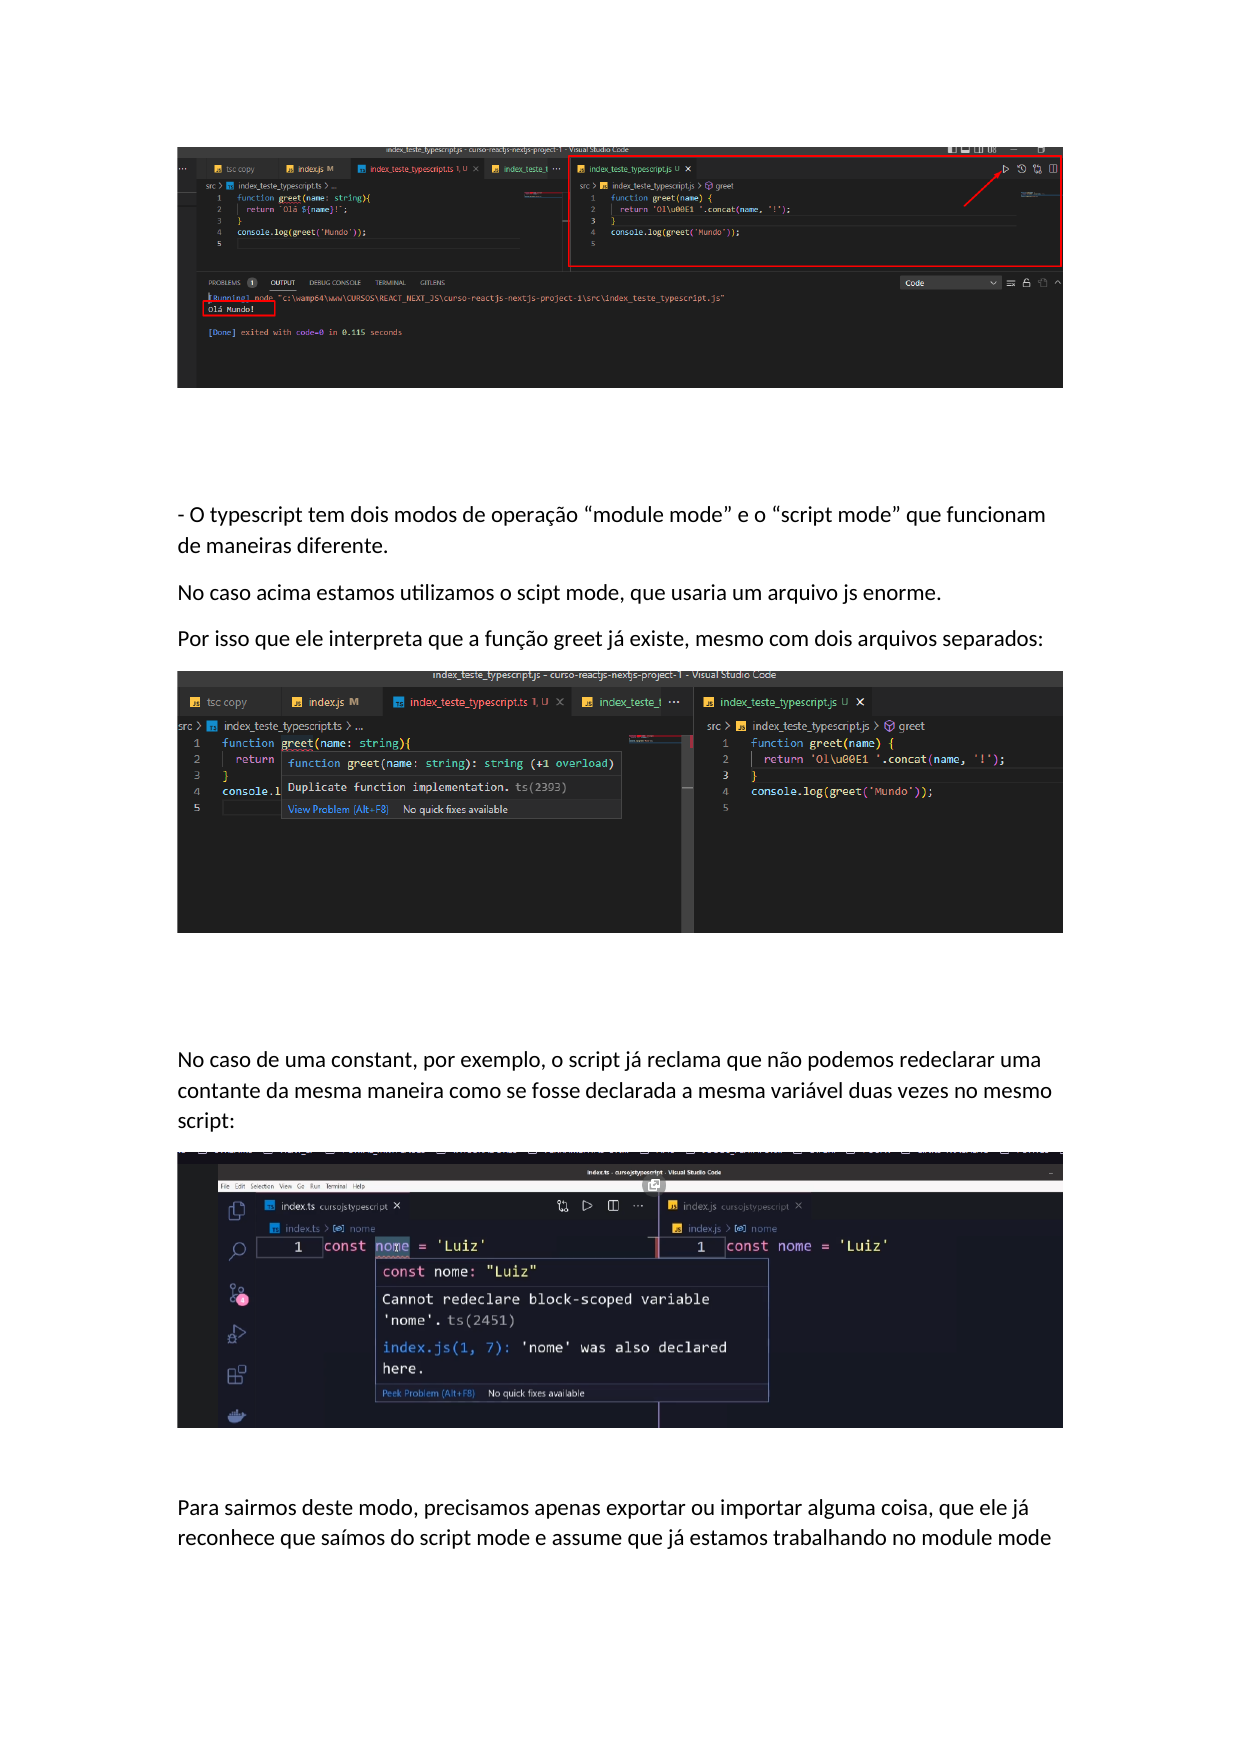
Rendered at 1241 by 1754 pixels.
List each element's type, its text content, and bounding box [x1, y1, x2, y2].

text No caso acima estamos utilizamos o scipt mode, que usaria um arquivo js enorme. [177, 578, 1063, 606]
picture [177, 147, 1063, 388]
picture [177, 1152, 1063, 1428]
text Para sairmos deste modo, precisamos apenas exportar ou importar alguma coisa, que ele já reconhece que saímos do script mode e assume que já estamos trabalhando no module mode [177, 1493, 1063, 1551]
picture [177, 671, 1063, 933]
text No caso de uma constant, por exemplo, o script já reclama que não podemos redeclarar uma contante da mesma maneira como se fosse declarada a mesma variável duas vezes no mesmo script: [177, 1046, 1063, 1134]
text Por isso que ele interpreta que a função greet já existe, mesmo com dois arquivos separados: [177, 624, 1063, 653]
text - O typescript tem dois modos de operação “module mode” e o “script mode” que funcionam de maneiras diferente. [177, 501, 1063, 559]
